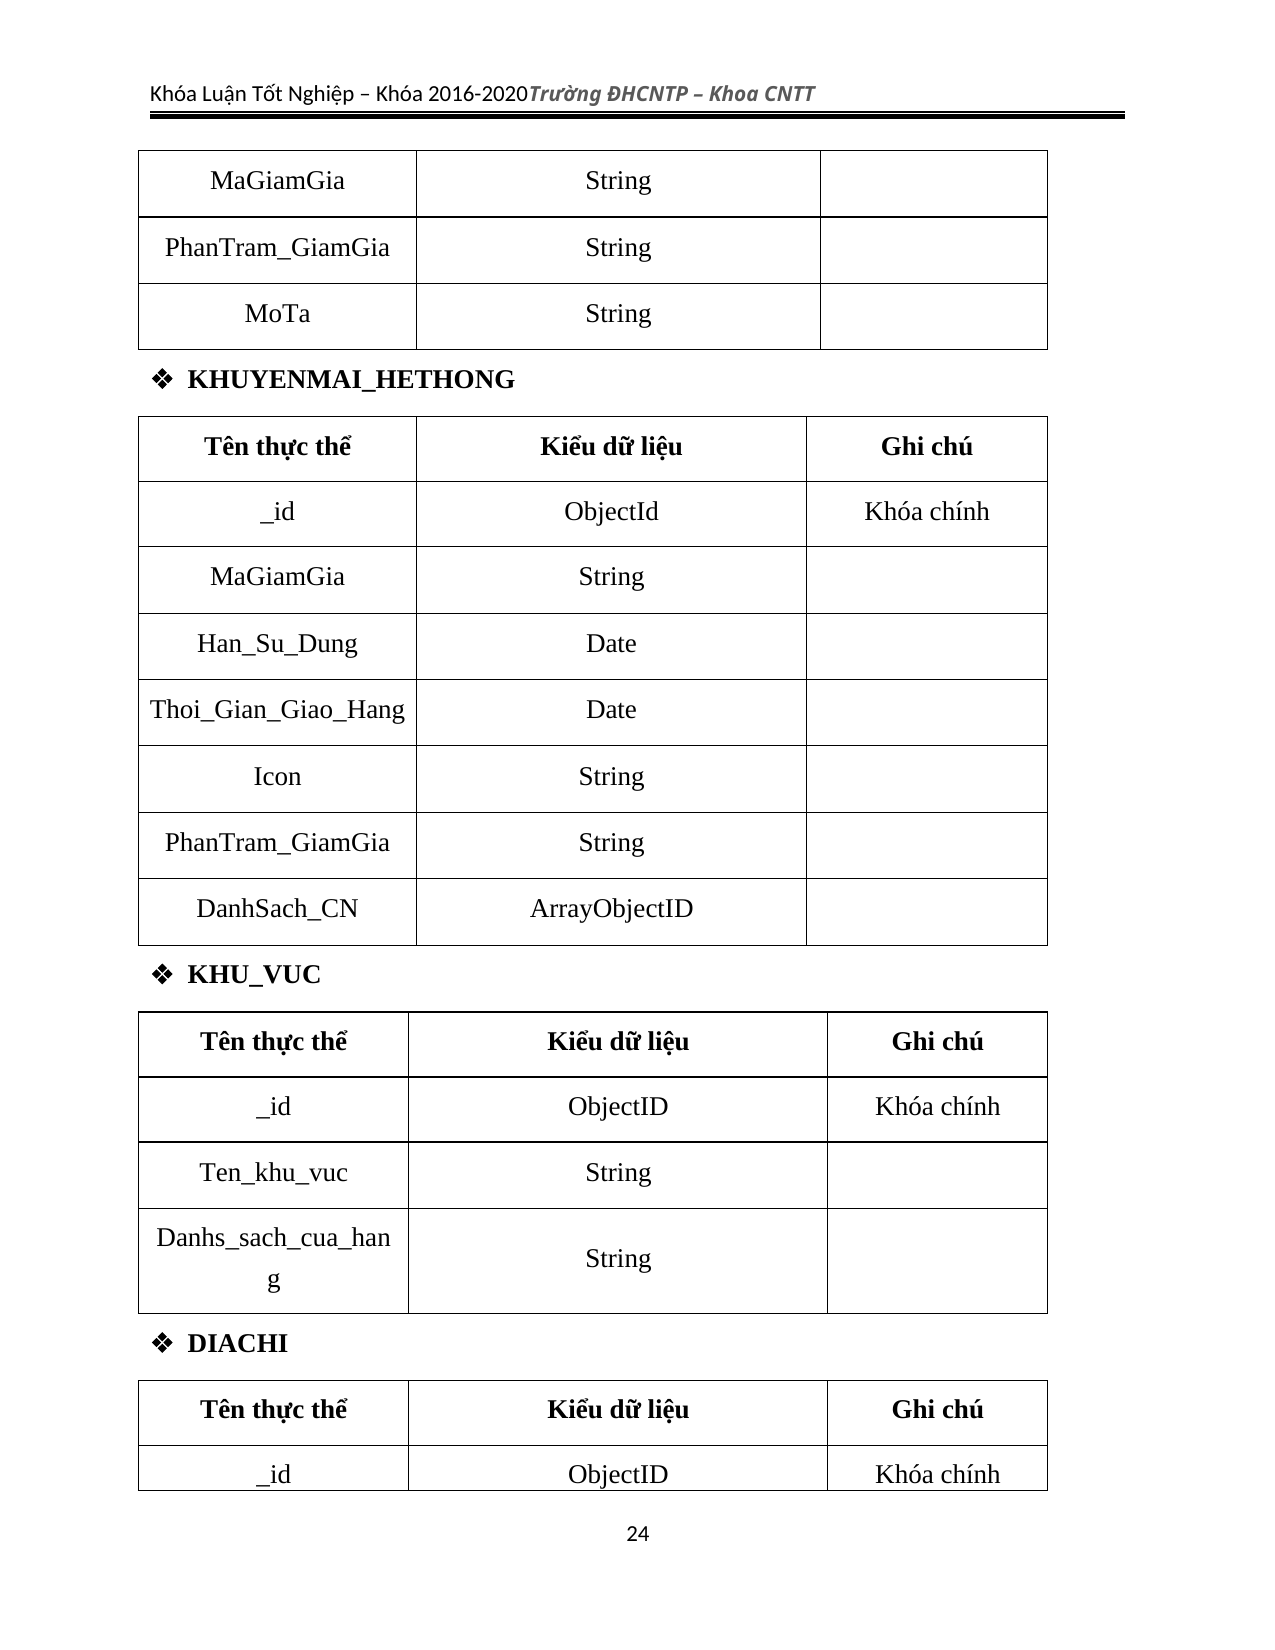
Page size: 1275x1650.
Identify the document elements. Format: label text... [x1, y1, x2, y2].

table_header Ghi chú [807, 417, 1047, 481]
table_header Kiểu dữ liệu [409, 1381, 827, 1445]
table_cell _id [139, 482, 416, 546]
table_cell String [409, 1143, 827, 1208]
table_cell String [409, 1209, 827, 1313]
table_cell MaGiamGia [139, 547, 416, 612]
table_cell ObjectID [409, 1078, 827, 1141]
table_cell _id [139, 1078, 408, 1141]
table_cell [807, 614, 1047, 679]
table_cell ObjectId [417, 482, 806, 546]
table_cell Khóa chính [828, 1446, 1047, 1490]
table_cell String [417, 746, 806, 812]
table_cell Date [417, 614, 806, 679]
table_cell Date [417, 680, 806, 745]
table_cell Khóa chính [828, 1078, 1047, 1141]
table_cell Khóa chính [807, 482, 1047, 546]
table_header Tên thực thể [139, 1381, 408, 1445]
table_cell [807, 547, 1047, 612]
list KHU_VUC [150, 958, 1125, 989]
table_cell String [417, 813, 806, 878]
table_cell Ten_khu_vuc [139, 1143, 408, 1208]
table_cell String [417, 151, 820, 216]
table_cell [807, 680, 1047, 745]
table_cell [821, 218, 1047, 283]
table_header Tên thực thể [139, 417, 416, 481]
table_cell _id [139, 1446, 408, 1490]
table_cell Icon [139, 746, 416, 812]
table_cell String [417, 218, 820, 283]
table_cell [807, 879, 1047, 945]
table_cell MaGiamGia [139, 151, 416, 216]
table_cell Han_Su_Dung [139, 614, 416, 679]
table_cell [807, 746, 1047, 812]
table_header Ghi chú [828, 1381, 1047, 1445]
table_cell ObjectID [409, 1446, 827, 1490]
table_header Ghi chú [828, 1013, 1047, 1076]
table_cell Thoi_Gian_Giao_Hang [139, 680, 416, 745]
table_header Kiểu dữ liệu [417, 417, 806, 481]
table_cell String [417, 284, 820, 349]
table_cell Danhs_sach_cua_hang [139, 1209, 408, 1313]
table_cell [821, 151, 1047, 216]
table_cell [807, 813, 1047, 878]
list DIACHI [150, 1327, 1125, 1358]
table_cell MoTa [139, 284, 416, 349]
table_cell String [417, 547, 806, 612]
table_header Tên thực thể [139, 1013, 408, 1076]
table_cell PhanTram_GiamGia [139, 218, 416, 283]
table_cell [828, 1143, 1047, 1208]
table_cell ArrayObjectID [417, 879, 806, 945]
table_cell DanhSach_CN [139, 879, 416, 945]
table_cell [821, 284, 1047, 349]
list KHUYENMAI_HETHONG [150, 363, 1125, 394]
table_cell PhanTram_GiamGia [139, 813, 416, 878]
table_header Kiểu dữ liệu [409, 1013, 827, 1076]
table_cell [828, 1209, 1047, 1313]
